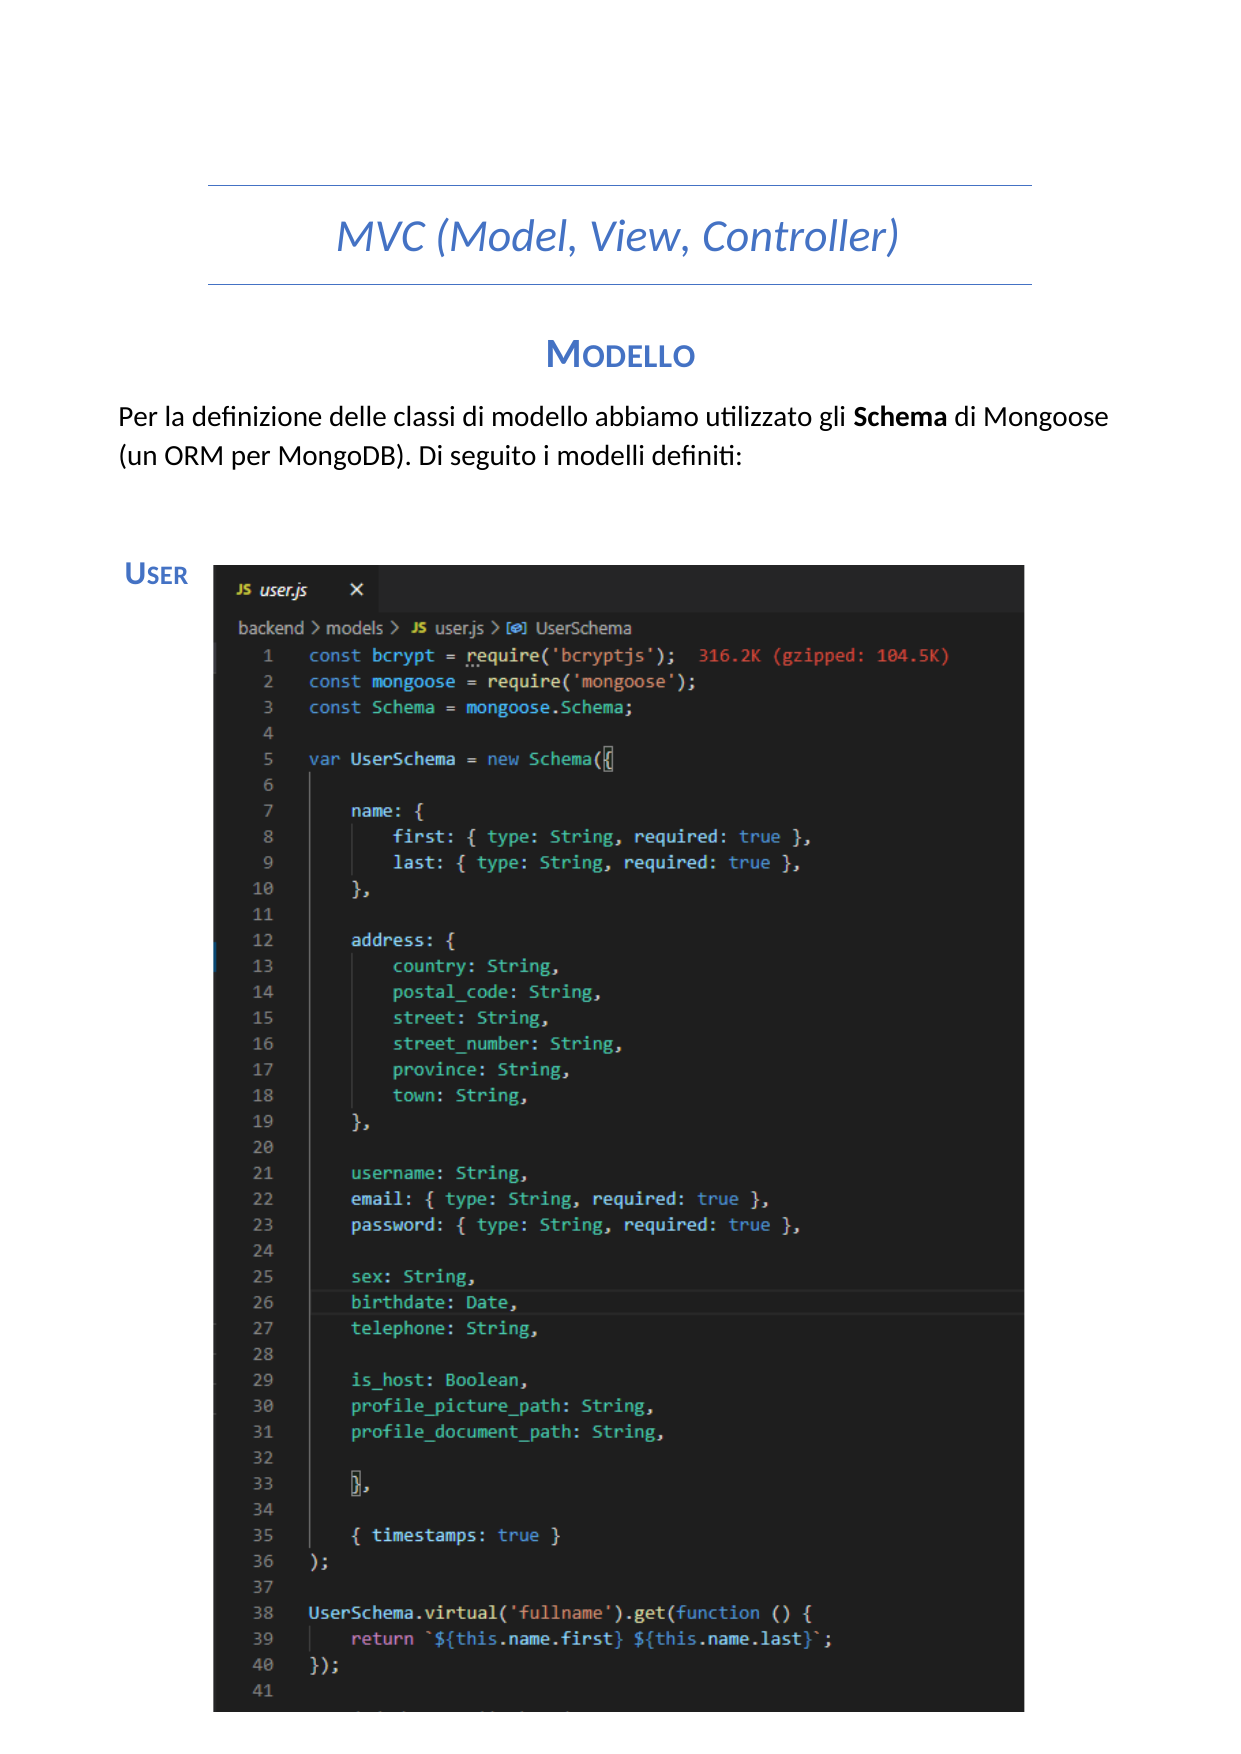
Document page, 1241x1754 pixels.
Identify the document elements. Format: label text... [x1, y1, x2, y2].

text User [118, 552, 1122, 593]
picture [212, 565, 1024, 1709]
text Per la definizione delle classi di modello abbiamo utilizzato gli Schema di Mongoose (un ORM per MongoDB). Di seguito i modelli definiti: [118, 398, 1122, 472]
text MVC (Model, View, Controller) [208, 186, 1032, 284]
text Modello [118, 327, 1122, 377]
